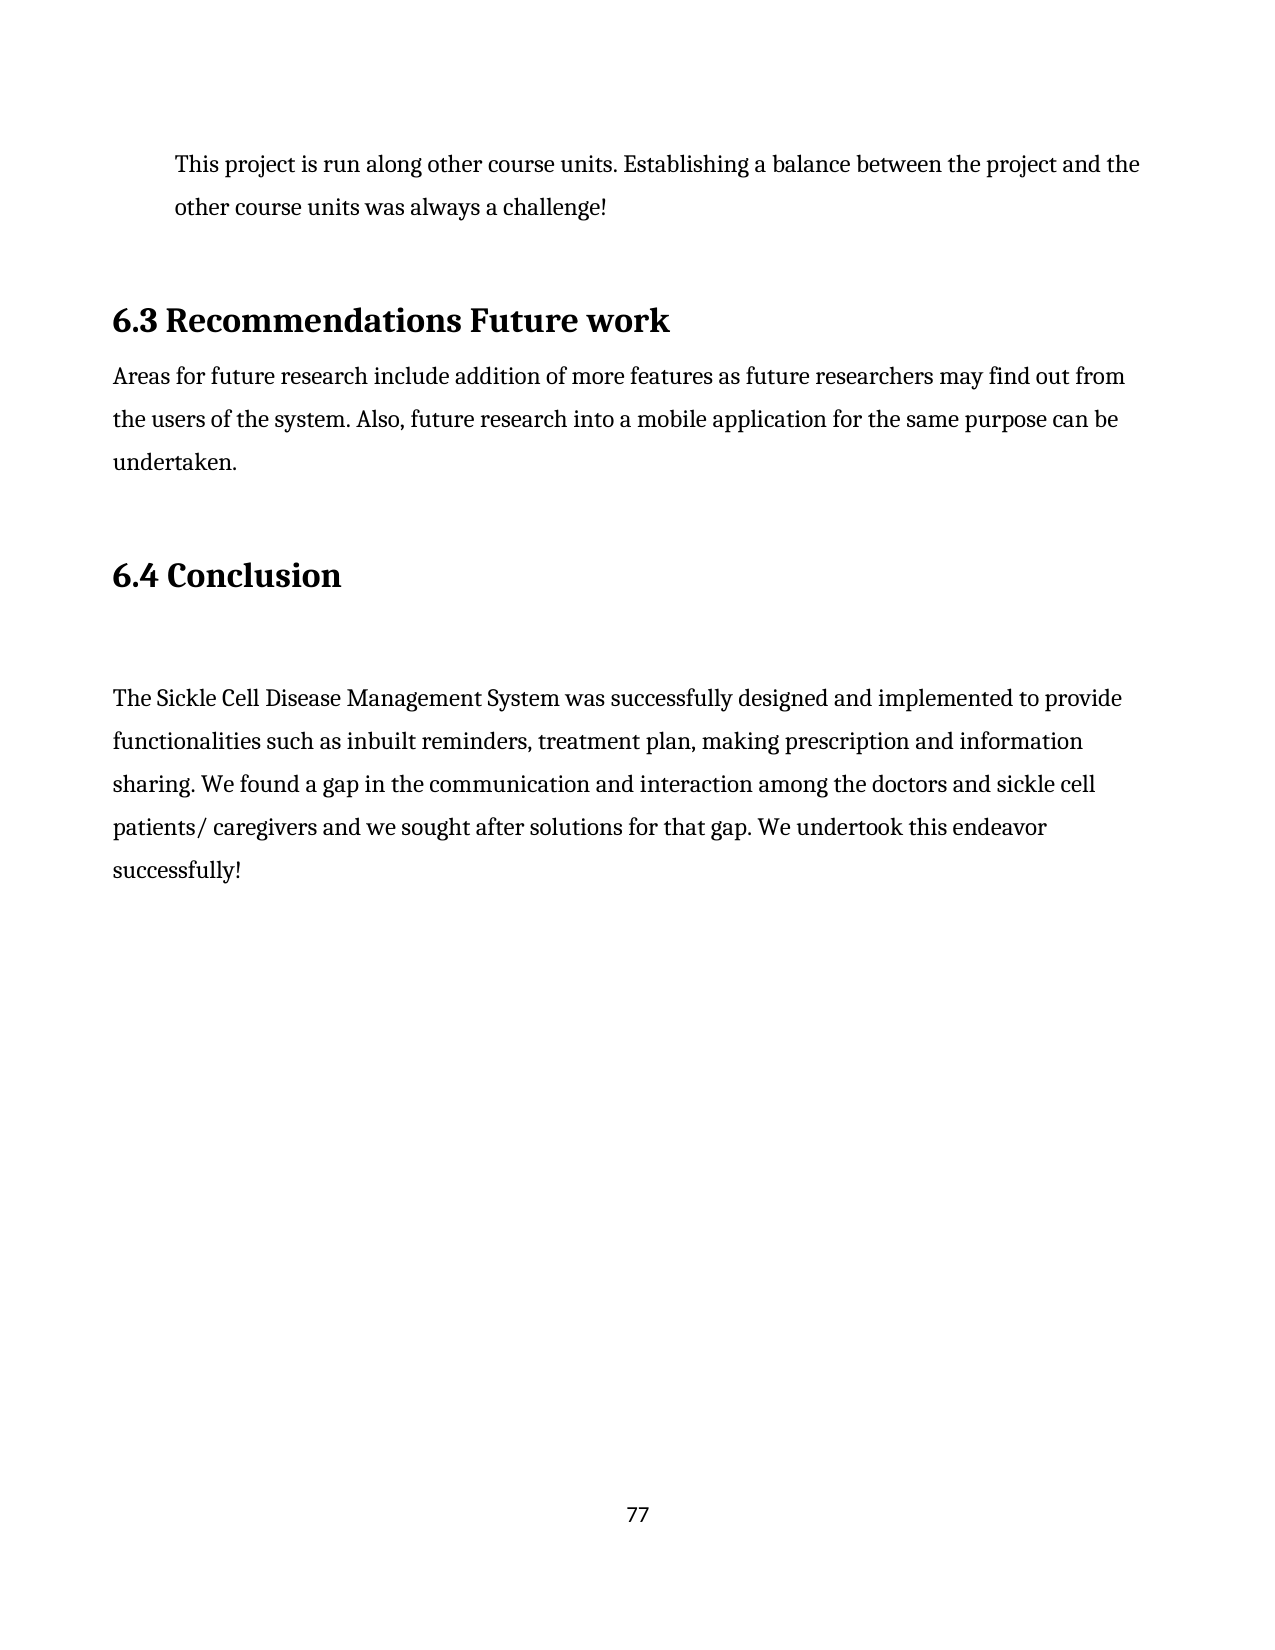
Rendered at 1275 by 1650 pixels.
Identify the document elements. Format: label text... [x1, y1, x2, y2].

subtitle 6.4 Conclusion [112, 555, 1162, 596]
text Areas for future research include addition of more features as future researchers may find out from the users of the system. Also, future research into a mobile application for the same purpose can be undertaken. [113, 362, 1156, 477]
subtitle 6.3 Recommendations Future work [112, 301, 1162, 341]
text The Sickle Cell Disease Management System was successfully designed and implemented to provide functionalities such as inbuilt reminders, treatment plan, making prescription and information sharing. We found a gap in the communication and interaction among the doctors and sickle cell patients/ caregivers and we sought after solutions for that gap. We undertook this endeavor successfully! [113, 683, 1156, 885]
text This project is run along other course units. Establishing a balance between the project and the other course units was always a challenge! [174, 150, 1156, 222]
